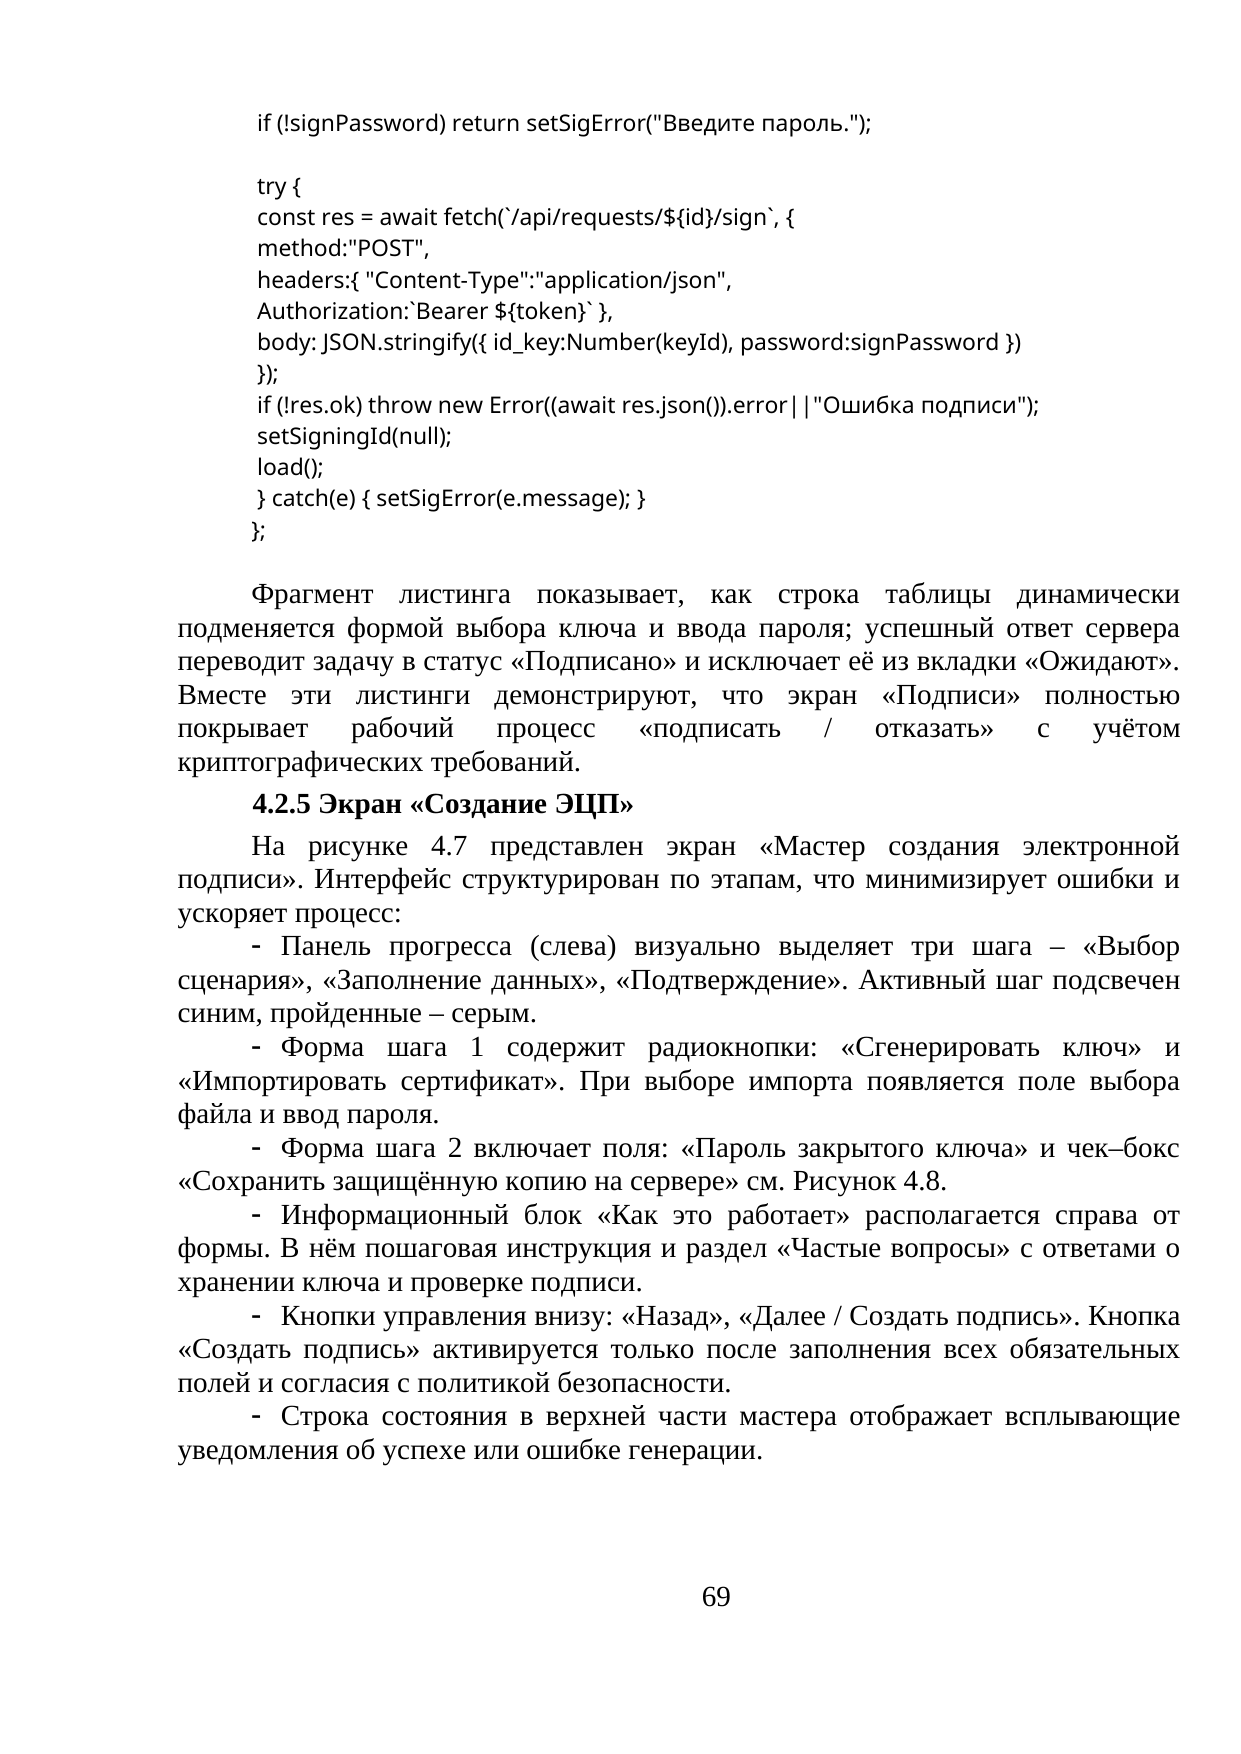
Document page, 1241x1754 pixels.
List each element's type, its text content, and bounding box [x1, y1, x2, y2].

text method:"POST", [177, 232, 1181, 264]
text const res = await fetch(`/api/requests/${id}/sign`, { [177, 201, 1181, 232]
text setSigningId(null); [177, 420, 1181, 451]
subtitle Экран «Создание ЭЦП» [252, 786, 1181, 819]
text body: JSON.stringify({ id_key:Number(keyId), password:signPassword }) [177, 326, 1181, 357]
text }; [177, 514, 1181, 545]
list Форма шага 2 включает поля: «Пароль закрытого ключа» и чек–бокс «Сохранить защищённую копию на сервере» см. Рисунок 4.8. [177, 1130, 1181, 1197]
text try { [177, 170, 1181, 201]
list Форма шага 1 содержит радиокнопки: «Сгенерировать ключ» и «Импортировать сертификат». При выборе импорта появляется поле выбора файла и ввод пароля. [177, 1029, 1181, 1130]
text }); [177, 357, 1181, 389]
text if (!res.ok) throw new Error((await res.json()).error||"Ошибка подписи"); [177, 389, 1181, 420]
text if (!signPassword) return setSigError("Введите пароль."); [177, 107, 1181, 139]
text headers:{ "Content-Type":"application/json", [177, 264, 1181, 295]
list Строка состояния в верхней части мастера отображает всплывающие уведомления об успехе или ошибке генерации. [177, 1398, 1181, 1466]
text Фрагмент листинга показывает, как строка таблицы динамически подменяется формой выбора ключа и ввода пароля; успешный ответ сервера переводит задачу в статус «Подписано» и исключает её из вкладки «Ожидают». Вместе эти листинги демонстрируют, что экран «Подписи» полностью покрывает рабочий процесс «подписать / отказать» с учётом криптографических требований. [177, 576, 1181, 777]
list Кнопки управления внизу: «Назад», «Далее / Создать подпись». Кнопка «Создать подпись» активируется только после заполнения всех обязательных полей и согласия с политикой безопасности. [177, 1298, 1181, 1398]
text Authorization:`Bearer ${token}` }, [177, 295, 1181, 326]
list Информационный блок «Как это работает» располагается справа от формы. В нём пошаговая инструкция и раздел «Частые вопросы» с ответами о хранении ключа и проверке подписи. [177, 1197, 1181, 1298]
text На рисунке 4.7 представлен экран «Мастер создания электронной подписи». Интерфейс структурирован по этапам, что минимизирует ошибки и ускоряет процесс: [177, 828, 1181, 928]
text } catch(e) { setSigError(e.message); } [177, 482, 1181, 514]
text load(); [177, 451, 1181, 482]
list Панель прогресса (слева) визуально выделяет три шага – «Выбор сценария», «Заполнение данных», «Подтверждение». Активный шаг подсвечен синим, пройденные – серым. [177, 928, 1181, 1029]
